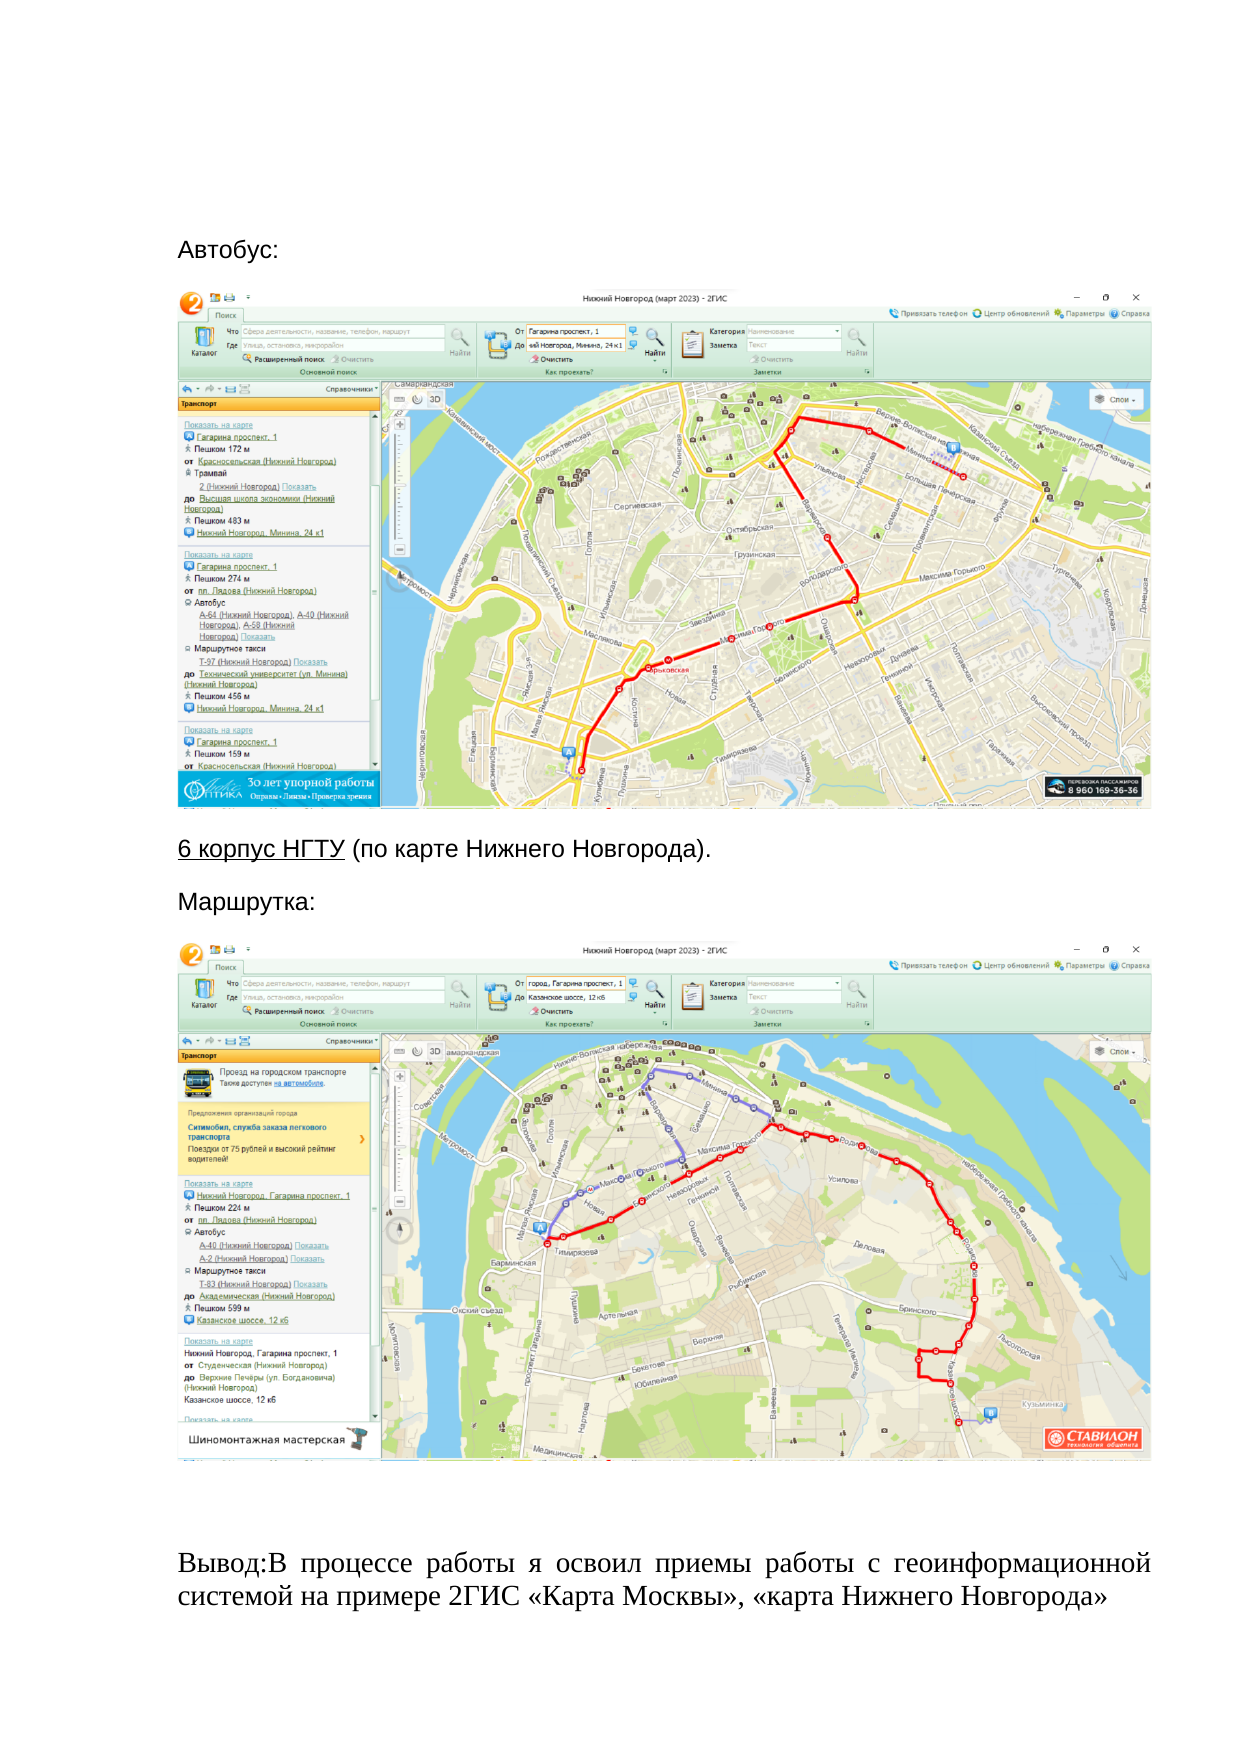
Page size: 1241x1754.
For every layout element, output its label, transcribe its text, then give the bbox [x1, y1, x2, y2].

text 6 корпус НГТУ (по карте Нижнего Новгорода). [177, 833, 1152, 862]
text Автобус: [177, 235, 1152, 264]
text Вывод:В процессе работы я освоил приемы работы с геоинформационной системой на примере 2ГИС «Карта Москвы», «карта Нижнего Новгорода» [177, 1545, 1152, 1612]
picture [177, 289, 1152, 809]
text Маршрутка: [177, 887, 1152, 916]
picture [177, 941, 1152, 1461]
